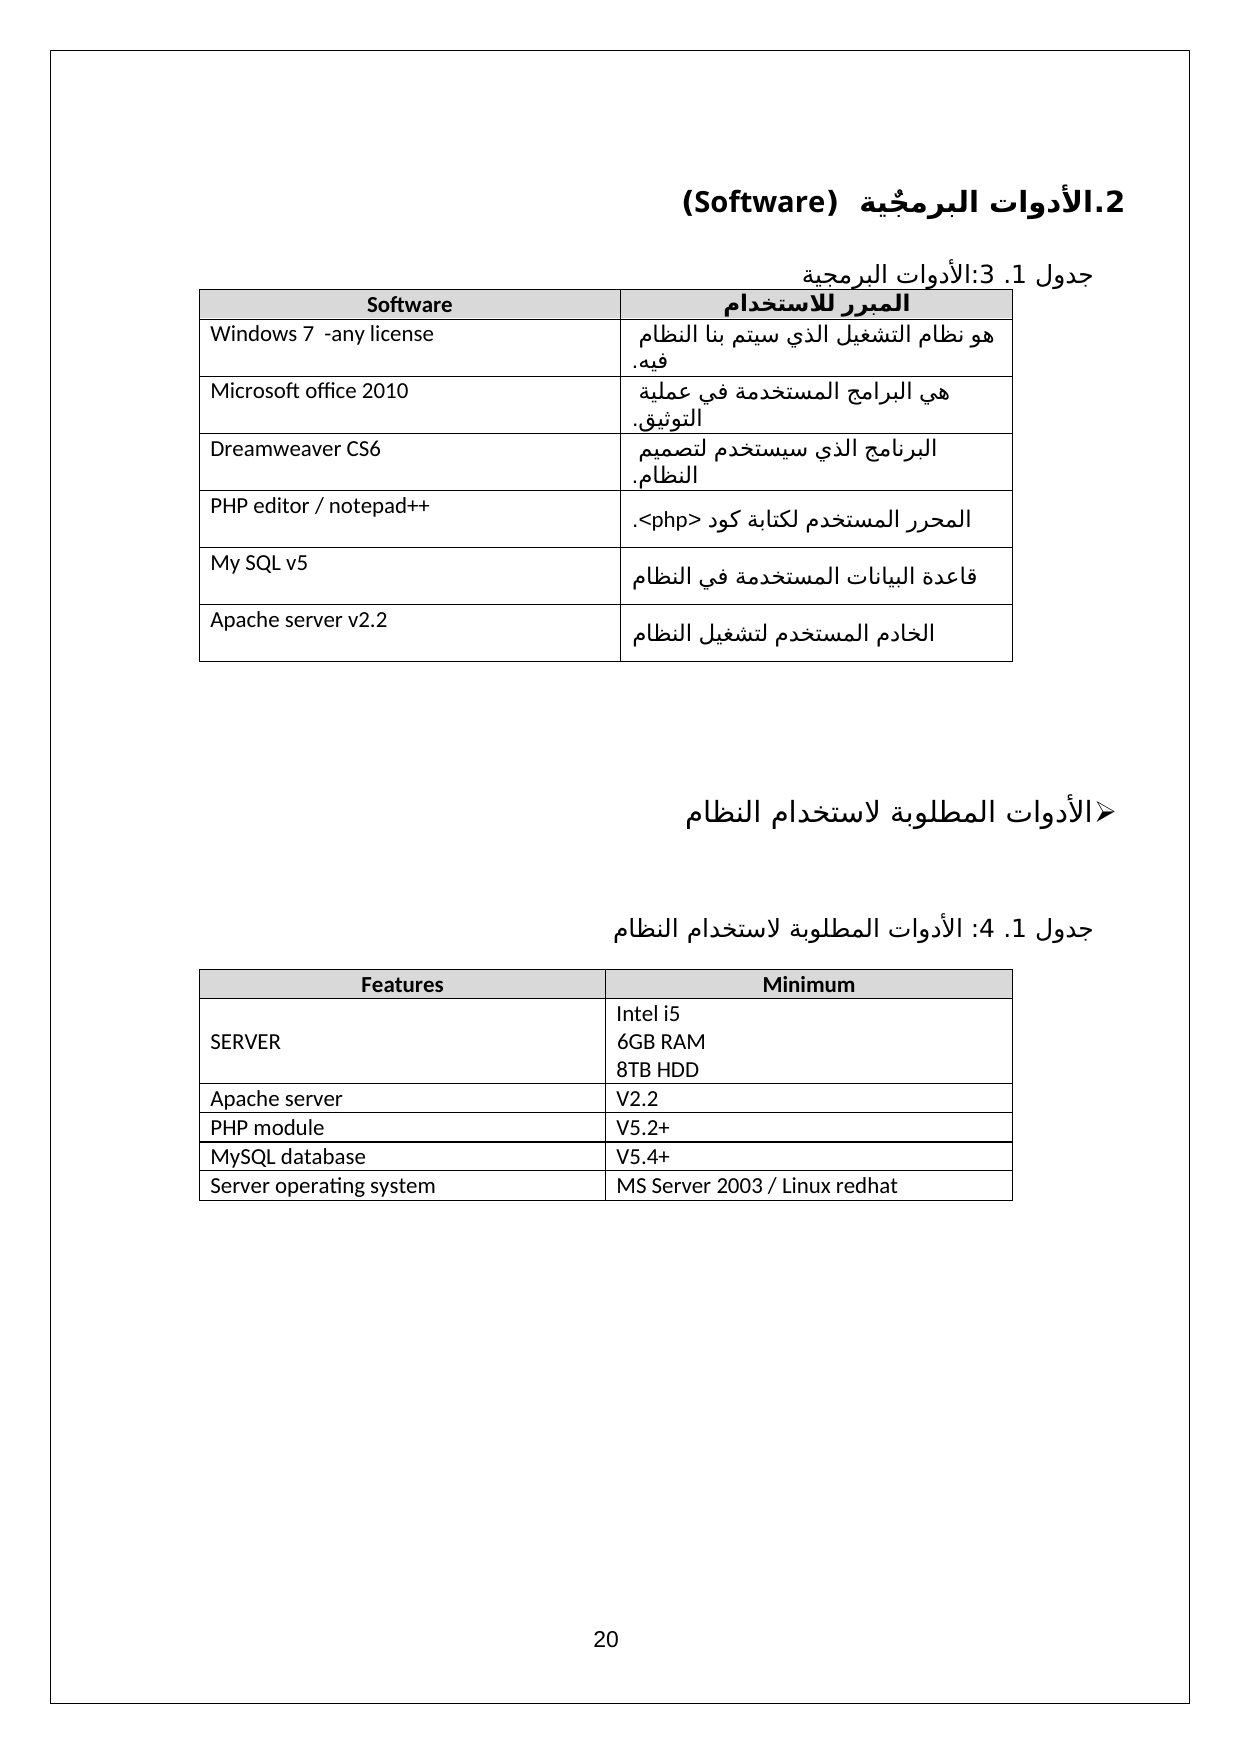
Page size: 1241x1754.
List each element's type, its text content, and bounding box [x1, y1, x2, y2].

table_cell PHP module [200, 1113, 605, 1141]
table_header المبرر للاستخدام [621, 290, 1012, 318]
table_header Software [200, 290, 620, 318]
table_header Minimum [606, 970, 1012, 998]
table_cell PHP editor / notepad++ [200, 491, 620, 547]
list الأدوات البرمجٌية (Software) [118, 181, 1094, 221]
table_cell SERVER [200, 999, 605, 1083]
table_cell Apache server v2.2 [200, 605, 620, 661]
table_cell V5.4+ [606, 1143, 1012, 1170]
text جدول 1. 4: الأدوات المطلوبة لاستخدام النظام [118, 915, 1094, 944]
table_cell My SQL v5 [200, 548, 620, 604]
table_cell الخادم المستخدم لتشغيل النظام [621, 605, 1012, 661]
table_cell Dreamweaver CS6 [200, 434, 620, 490]
table_cell V5.2+ [606, 1113, 1012, 1141]
table_cell V2.2 [606, 1084, 1012, 1112]
table_cell المحرر المستخدم لكتابة كود <php>. [621, 491, 1012, 547]
table_cell هو نظام التشغيل الذي سيتم بنا النظام فيه. [621, 320, 1012, 376]
table_header Features [200, 970, 605, 998]
table_cell Intel i5 6GB RAM 8TB HDD [606, 999, 1012, 1083]
table_cell Windows 7 -any license [200, 320, 620, 376]
table_cell قاعدة البيانات المستخدمة في النظام [621, 548, 1012, 604]
table_cell Apache server [200, 1084, 605, 1112]
list الأدوات المطلوبة لاستخدام النظام [118, 795, 1094, 829]
table_cell هي البرامج المستخدمة في عملية التوثيق. [621, 377, 1012, 433]
table_cell MS Server 2003 / Linux redhat [606, 1171, 1012, 1199]
table_cell Server operating system [200, 1171, 605, 1199]
list جدول 1. 3:الأدوات البرمجية [118, 260, 1094, 289]
table_cell Microsoft office 2010 [200, 377, 620, 433]
table_cell البرنامج الذي سيستخدم لتصميم النظام. [621, 434, 1012, 490]
table_cell MySQL database [200, 1143, 605, 1170]
